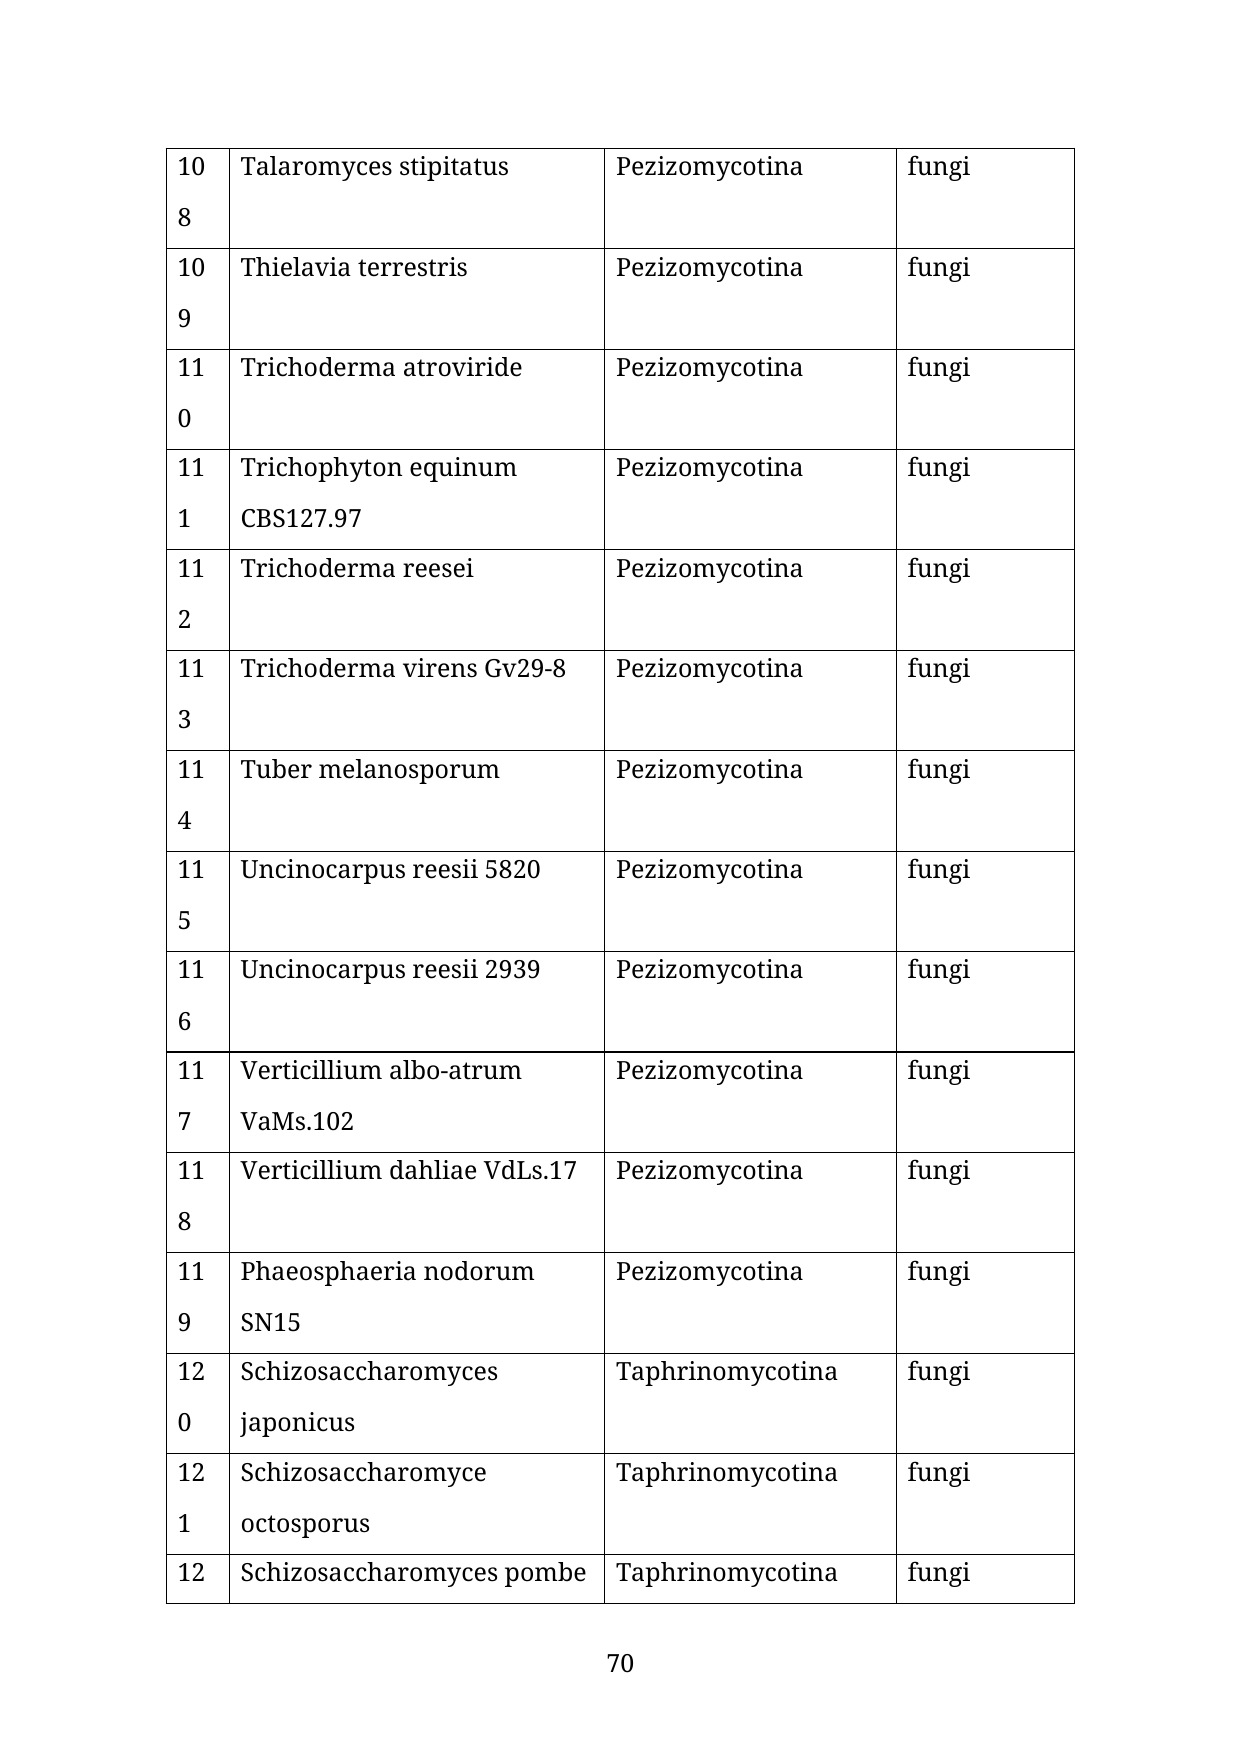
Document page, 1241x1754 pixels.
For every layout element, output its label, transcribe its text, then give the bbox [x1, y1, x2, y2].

table_cell Pezizomycotina [605, 350, 896, 449]
table_cell 111 [167, 450, 229, 549]
table_cell Schizosaccharomyce octosporus [230, 1454, 604, 1553]
table_cell fungi [897, 852, 1074, 951]
table_cell fungi [897, 651, 1074, 750]
table_cell 113 [167, 651, 229, 750]
table_cell fungi [897, 1555, 1074, 1603]
table_cell Pezizomycotina [605, 952, 896, 1051]
table_cell Taphrinomycotina [605, 1555, 896, 1603]
table_cell 120 [167, 1354, 229, 1453]
table_cell Trichoderma virens Gv29-8 [230, 651, 604, 750]
table_cell 118 [167, 1153, 229, 1252]
table_cell fungi [897, 1253, 1074, 1353]
table_cell Pezizomycotina [605, 751, 896, 851]
table_cell Taphrinomycotina [605, 1454, 896, 1553]
table_cell Thielavia terrestris [230, 249, 604, 348]
table_cell Verticillium dahliae VdLs.17 [230, 1153, 604, 1252]
table_cell fungi [897, 751, 1074, 851]
table_cell Pezizomycotina [605, 249, 896, 348]
table_cell fungi [897, 1454, 1074, 1553]
table_cell Pezizomycotina [605, 550, 896, 650]
table_cell fungi [897, 450, 1074, 549]
table_cell Pezizomycotina [605, 651, 896, 750]
table_cell Uncinocarpus reesii 2939 [230, 952, 604, 1051]
table_cell Pezizomycotina [605, 149, 896, 248]
table_cell 116 [167, 952, 229, 1051]
table_cell 115 [167, 852, 229, 951]
table_cell Talaromyces stipitatus [230, 149, 604, 248]
table_cell fungi [897, 1053, 1074, 1152]
table_cell Pezizomycotina [605, 450, 896, 549]
table_cell Pezizomycotina [605, 1053, 896, 1152]
table_cell Pezizomycotina [605, 852, 896, 951]
table_cell 110 [167, 350, 229, 449]
table_cell fungi [897, 1354, 1074, 1453]
table_cell 114 [167, 751, 229, 851]
table_cell fungi [897, 550, 1074, 650]
table_cell 119 [167, 1253, 229, 1353]
table_cell fungi [897, 149, 1074, 248]
table_cell fungi [897, 952, 1074, 1051]
table_cell 122 [167, 1555, 229, 1603]
table_cell Trichophyton equinum CBS127.97 [230, 450, 604, 549]
table_cell Verticillium albo-atrum VaMs.102 [230, 1053, 604, 1152]
table_cell Phaeosphaeria nodorum SN15 [230, 1253, 604, 1353]
table_cell Taphrinomycotina [605, 1354, 896, 1453]
table_cell fungi [897, 350, 1074, 449]
table_cell Schizosaccharomyces japonicus [230, 1354, 604, 1453]
table_cell Trichoderma atroviride [230, 350, 604, 449]
table_cell Pezizomycotina [605, 1153, 896, 1252]
table_cell fungi [897, 1153, 1074, 1252]
table_cell Trichoderma reesei [230, 550, 604, 650]
table_cell Uncinocarpus reesii 5820 [230, 852, 604, 951]
table_cell Pezizomycotina [605, 1253, 896, 1353]
table_cell 121 [167, 1454, 229, 1553]
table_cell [230, 1555, 604, 1603]
table_cell 112 [167, 550, 229, 650]
table_cell 109 [167, 249, 229, 348]
table_cell 117 [167, 1053, 229, 1152]
table_cell fungi [897, 249, 1074, 348]
table_cell Tuber melanosporum [230, 751, 604, 851]
table_cell 108 [167, 149, 229, 248]
